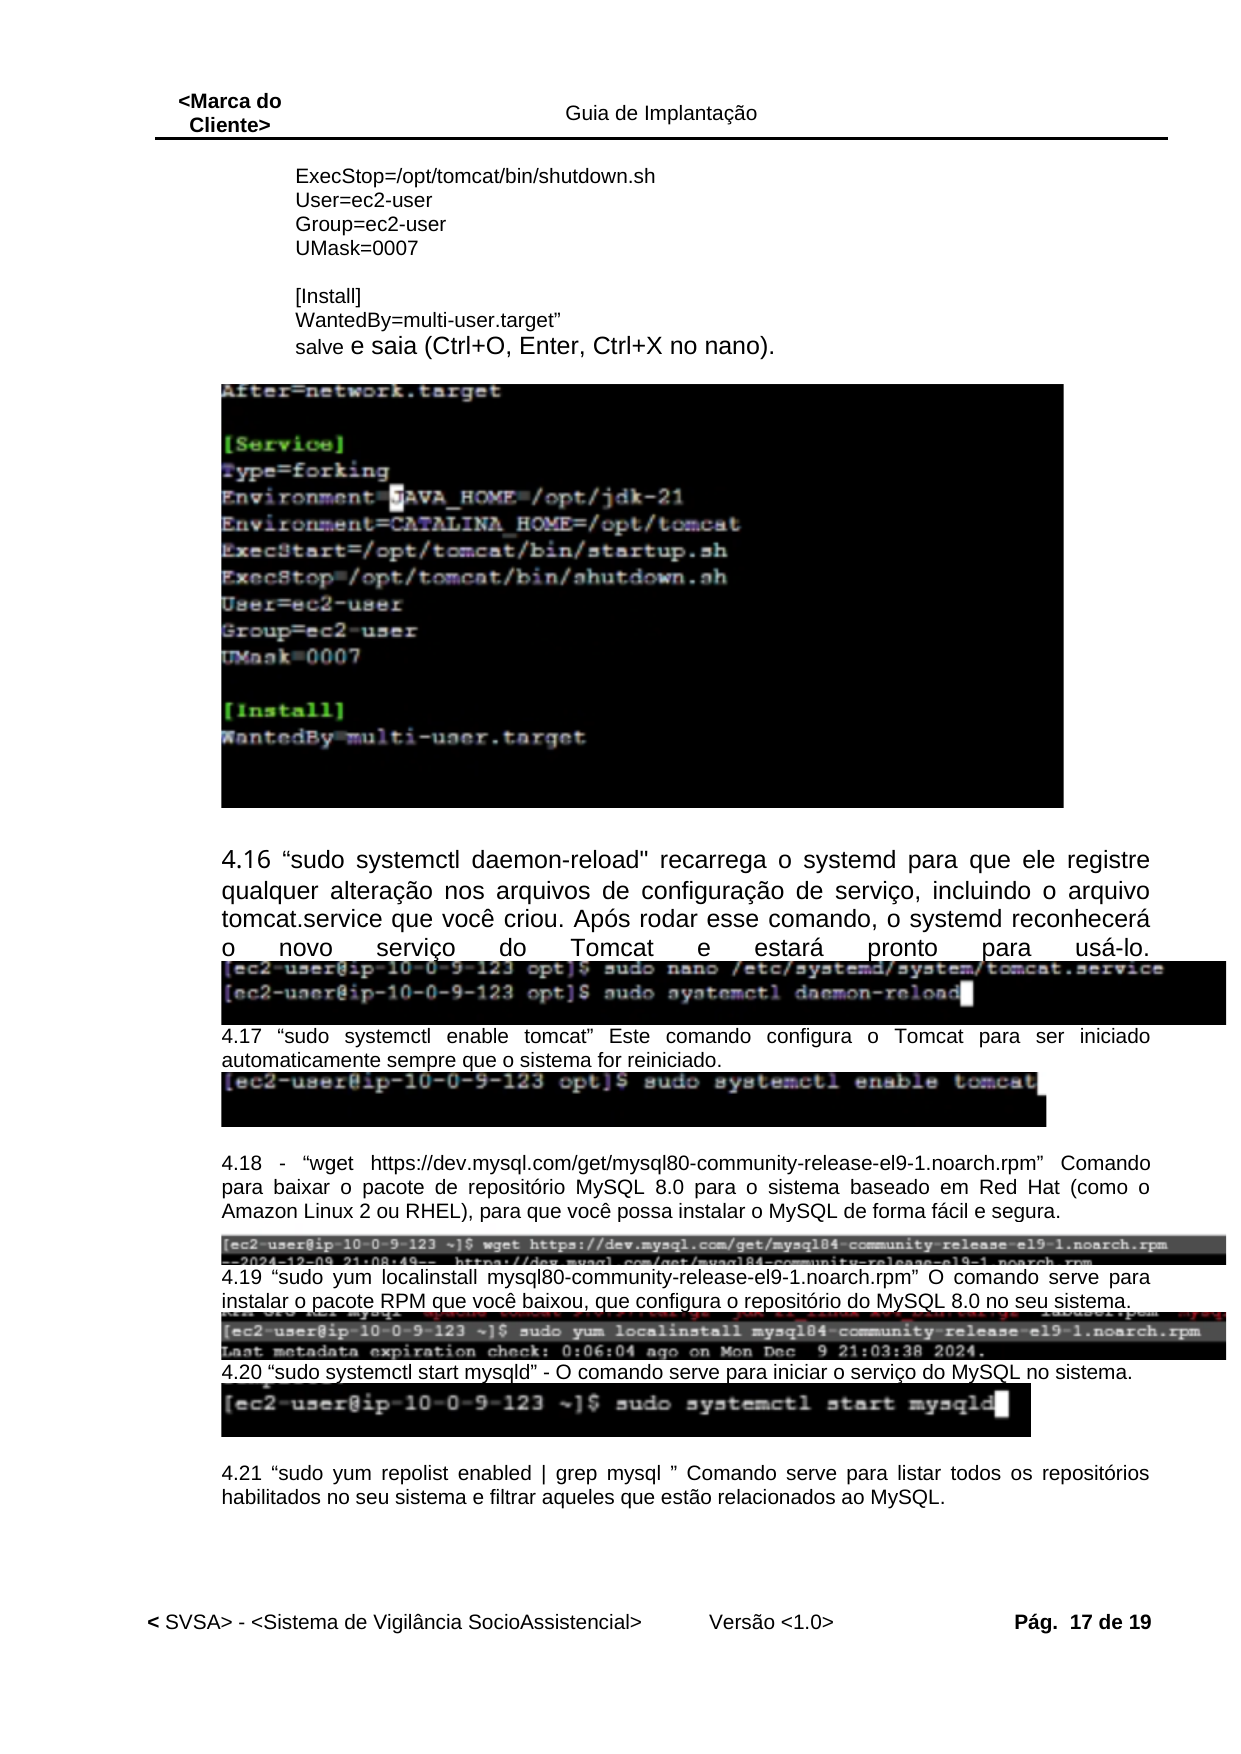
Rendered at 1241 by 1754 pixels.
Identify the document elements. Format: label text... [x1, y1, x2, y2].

picture [221, 1383, 1031, 1437]
picture [221, 384, 1064, 808]
picture [221, 1312, 1227, 1360]
text WantedBy=multi-user.target” [221, 307, 1152, 331]
picture [221, 1222, 1227, 1265]
text User=ec2-user [295, 188, 1152, 212]
text [Install] [295, 283, 1152, 307]
text 4.16 “sudo systemctl daemon-reload" recarrega o systemd para que ele registre qualquer alteração nos arquivos de configuração de serviço, incluindo o arquivo tomcat.service que você criou. Após rodar esse comando, o systemd reconhecerá o novo serviço do Tomcat e estará pronto para usá-lo. [221, 842, 1152, 961]
text 4.19 “sudo yum localinstall mysql80-community-release-el9-1.noarch.rpm” O comando serve para instalar o pacote RPM que você baixou, que configura o repositório do MySQL 8.0 no seu sistema. [221, 1265, 1152, 1312]
picture [221, 961, 1227, 1025]
text 4.20 “sudo systemctl start mysqld” - O comando serve para iniciar o serviço do MySQL no sistema. [221, 1360, 1152, 1384]
text 4.17 “sudo systemctl enable tomcat” Este comando configura o Tomcat para ser iniciado automaticamente sempre que o sistema for reiniciado. [221, 1025, 1152, 1072]
picture [221, 1072, 1047, 1127]
text 4.18 - “wget https://dev.mysql.com/get/mysql80-community-release-el9-1.noarch.rpm” Comando para baixar o pacote de repositório MySQL 8.0 para o sistema baseado em Red Hat (como o Amazon Linux 2 ou RHEL), para que você possa instalar o MySQL de forma fácil e segura. [221, 1151, 1152, 1222]
text UMask=0007 [295, 236, 1152, 259]
text ExecStop=/opt/tomcat/bin/shutdown.sh [295, 164, 1152, 188]
text salve e saia (Ctrl+O, Enter, Ctrl+X no nano). [221, 331, 1152, 360]
text 4.21 “sudo yum repolist enabled | grep mysql ” Comando serve para listar todos os repositórios habilitados no seu sistema e filtrar aqueles que estão relacionados ao MySQL. [221, 1461, 1152, 1509]
text Group=ec2-user [295, 212, 1152, 236]
